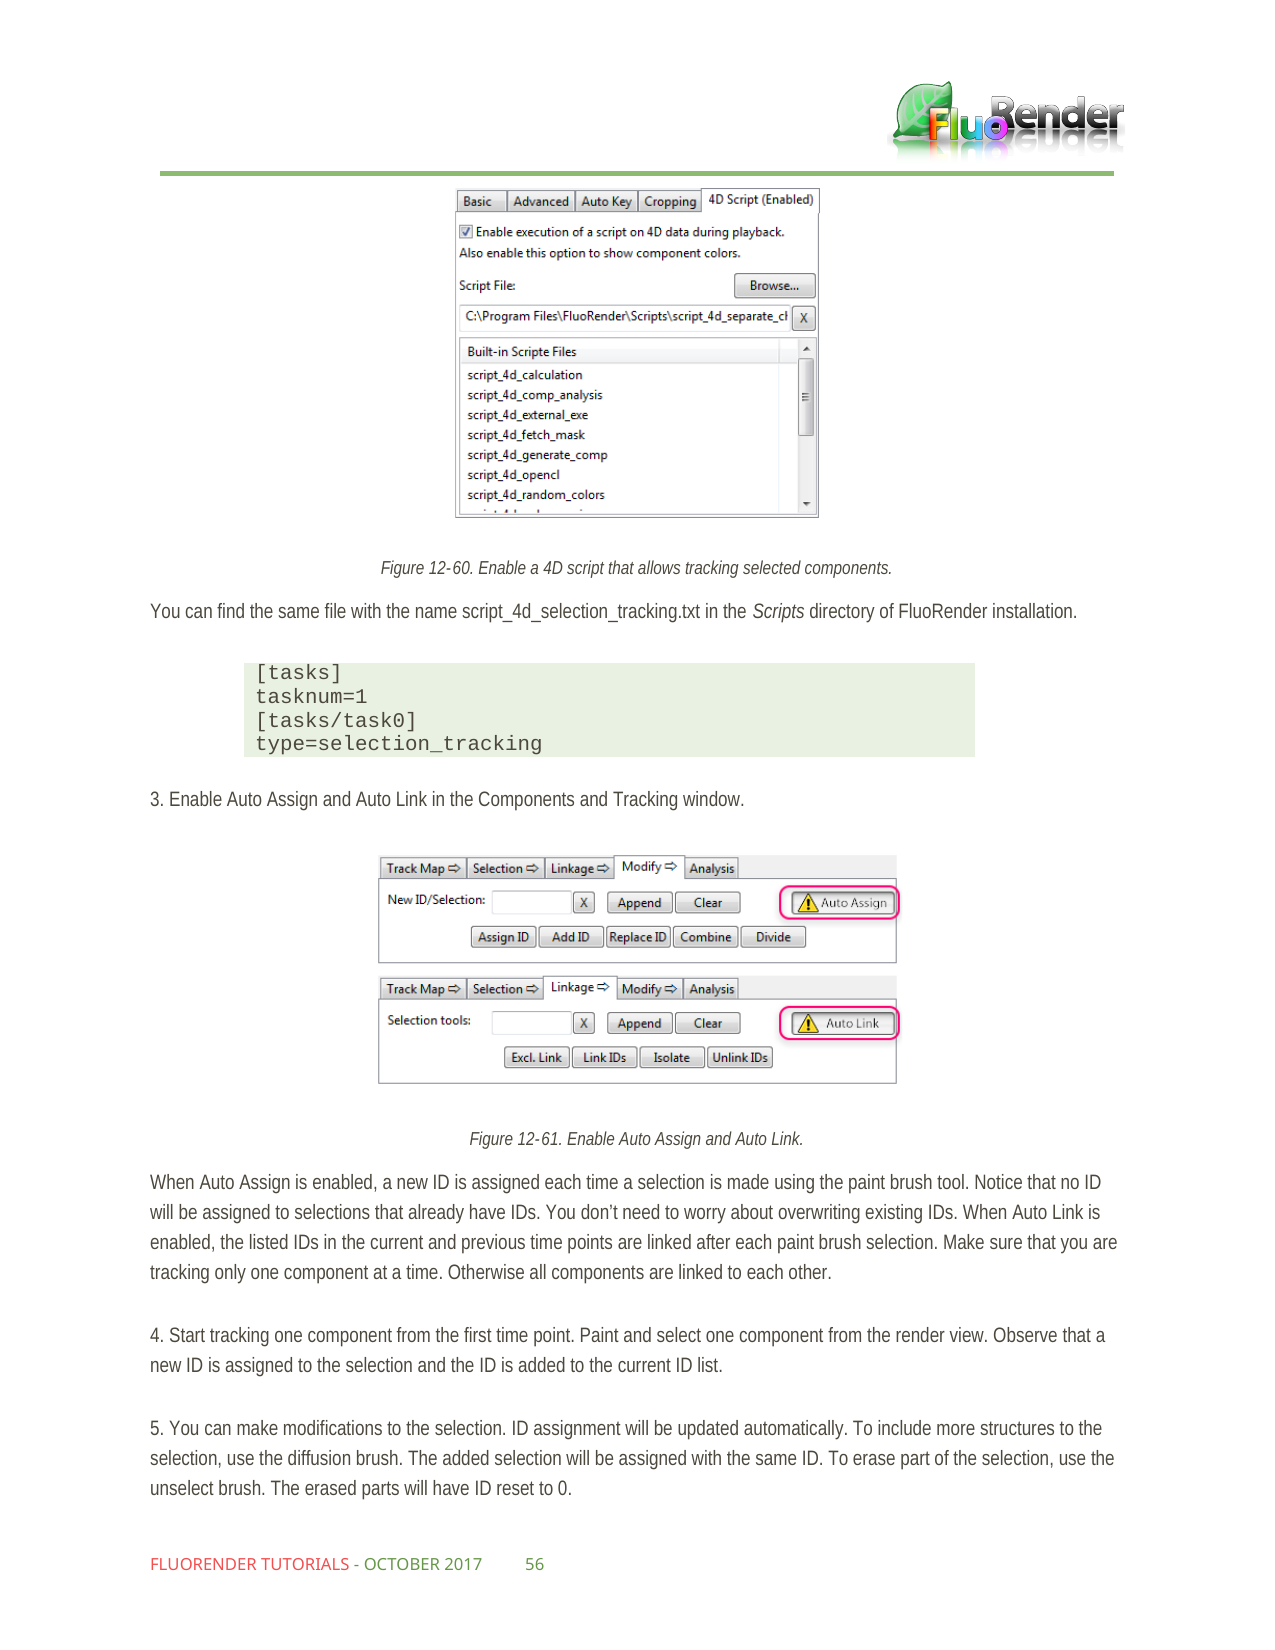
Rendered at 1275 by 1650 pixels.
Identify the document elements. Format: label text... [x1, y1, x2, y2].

picture [887, 75, 1125, 165]
table_header [tasks] tasknum=1 [tasks/task0] type=selection_tracking [244, 663, 975, 757]
text 4. Start tracking one component from the first time point. Paint and select one component from the render view. Observe that a new ID is assigned to the selection and the ID is added to the current ID list. [150, 1323, 1125, 1377]
text 3. Enable Auto Assign and Auto Link in the Components and Tracking window. [150, 787, 1125, 811]
text You can find the same file with the name script_4d_selection_tracking.txt in the Scripts directory of FluoRender installation. [150, 599, 1125, 623]
picture [372, 850, 903, 1089]
picture [455, 188, 820, 518]
text 5. You can make modifications to the selection. ID assignment will be updated automatically. To include more structures to the selection, use the diffusion brush. The added selection will be assigned with the same ID. To erase part of the selection, use the unselect brush. The erased parts will have ID reset to 0. [150, 1416, 1125, 1500]
text When Auto Assign is enabled, a new ID is assigned each time a selection is made using the paint brush tool. Notice that no ID will be assigned to selections that already have IDs. You don’t need to worry about overwriting existing IDs. When Auto Link is enabled, the listed IDs in the current and previous time points are linked after each paint brush selection. Make sure that you are tracking only one component at a time. Otherwise all components are linked to each other. [150, 1170, 1125, 1284]
